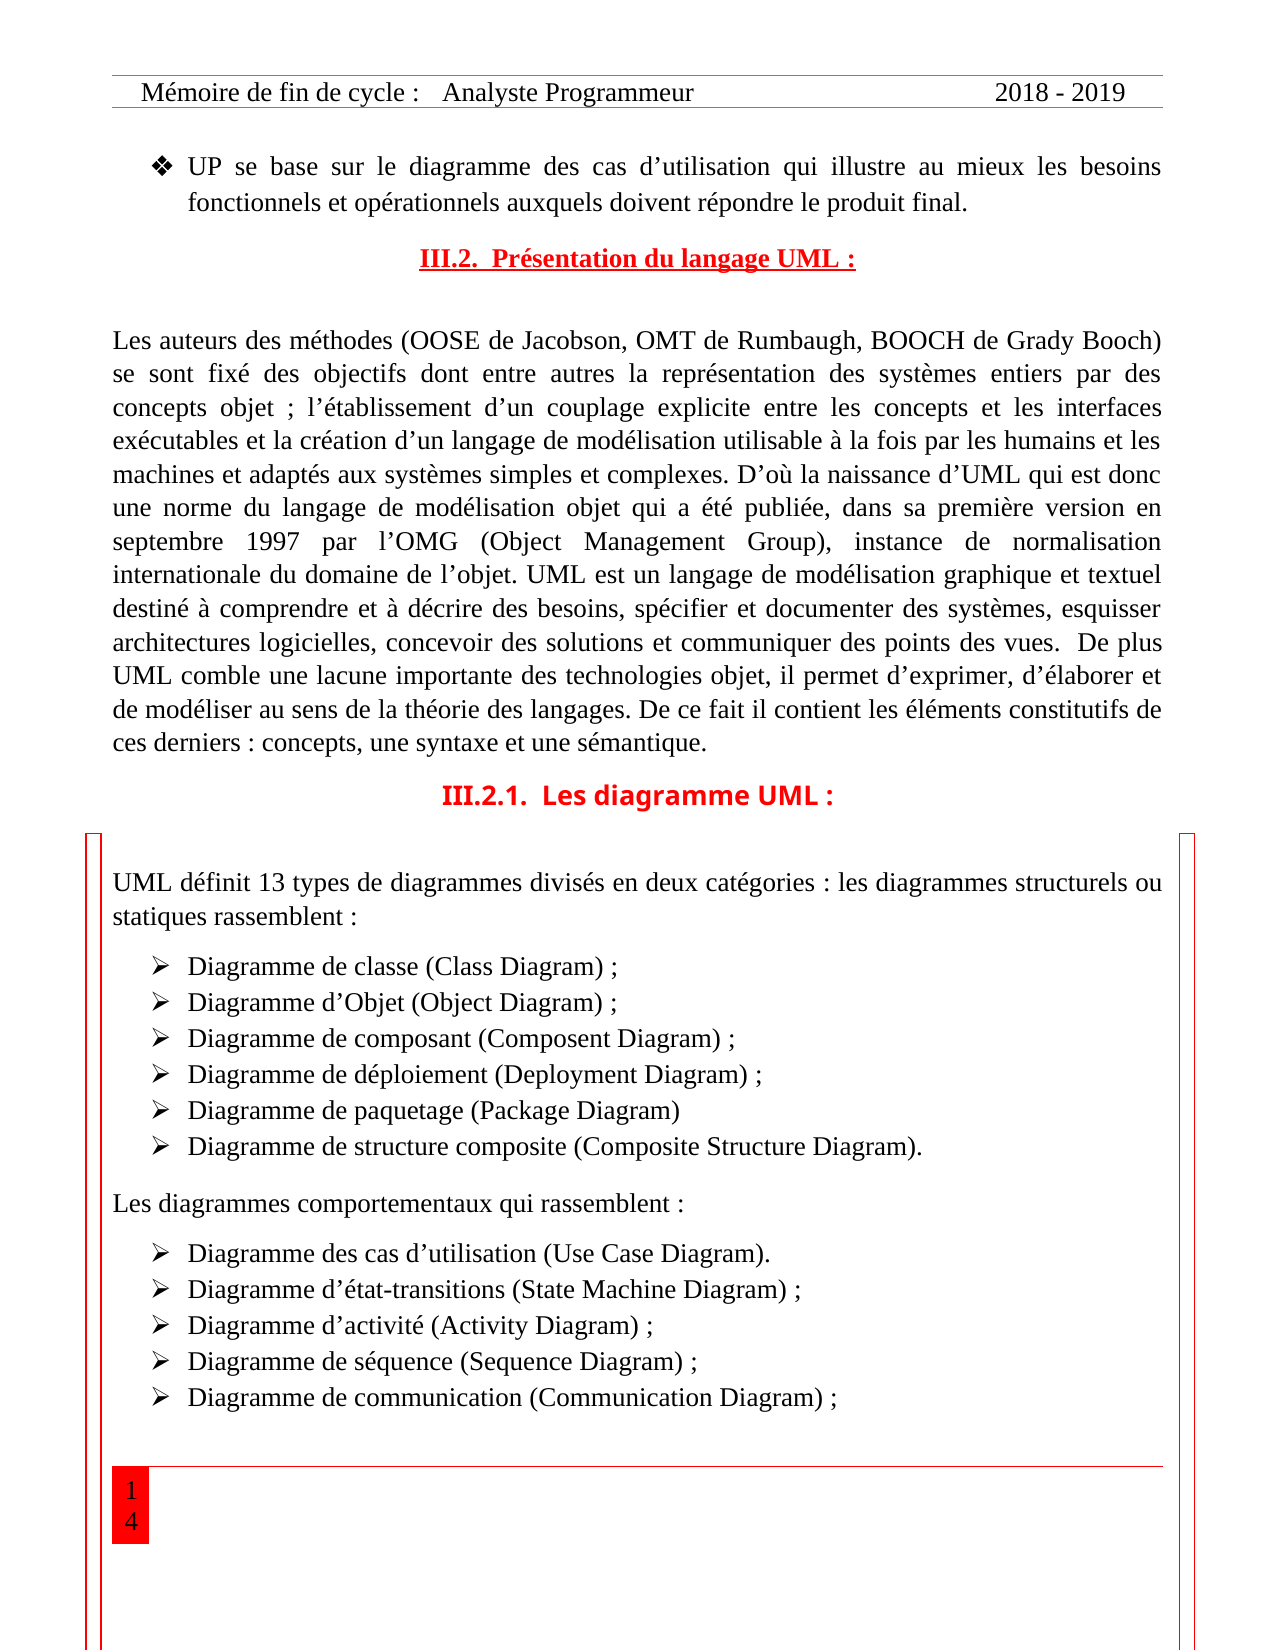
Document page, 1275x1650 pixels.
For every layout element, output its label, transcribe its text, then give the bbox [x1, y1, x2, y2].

list Diagramme des cas d’utilisation (Use Case Diagram). [150, 1237, 1163, 1268]
list Diagramme de déploiement (Deployment Diagram) ; [150, 1058, 1163, 1089]
list Diagramme d’activité (Activity Diagram) ; [150, 1309, 1163, 1340]
list Diagramme d’Objet (Object Diagram) ; [150, 986, 1163, 1017]
list Diagramme d’état-transitions (State Machine Diagram) ; [150, 1273, 1163, 1304]
list Diagramme de séquence (Sequence Diagram) ; [150, 1345, 1163, 1376]
text Les auteurs des méthodes (OOSE de Jacobson, OMT de Rumbaugh, BOOCH de Grady Booch) se sont fixé des objectifs dont entre autres la représentation des systèmes entiers par des concepts objet ; l’établissement d’un couplage explicite entre les concepts et les interfaces exécutables et la création d’un langage de modélisation utilisable à la fois par les humains et les machines et adaptés aux systèmes simples et complexes. D’où la naissance d’UML qui est donc une norme du langage de modélisation objet qui a été publiée, dans sa première version en septembre 1997 par l’OMG (Object Management Group), instance de normalisation internationale du domaine de l’objet. UML est un langage de modélisation graphique et textuel destiné à comprendre et à décrire des besoins, spécifier et documenter des systèmes, esquisser architectures logicielles, concevoir des solutions et communiquer des points des vues. De plus UML comble une lacune importante des technologies objet, il permet d’exprimer, d’élaborer et de modéliser au sens de la théorie des langages. De ce fait il contient les éléments constitutifs de ces derniers : concepts, une syntaxe et une sémantique. [112, 324, 1163, 757]
list Diagramme de composant (Composent Diagram) ; [150, 1022, 1163, 1053]
subtitle III.2.1. Les diagramme UML : [112, 776, 1163, 813]
list Diagramme de communication (Communication Diagram) ; [150, 1381, 1163, 1412]
list Diagramme de paquetage (Package Diagram) [150, 1094, 1163, 1125]
list Diagramme de classe (Class Diagram) ; [150, 950, 1163, 981]
list Diagramme de structure composite (Composite Structure Diagram). [150, 1130, 1163, 1161]
subtitle III.2. Présentation du langage UML : [112, 242, 1163, 273]
text Les diagrammes comportementaux qui rassemblent : [112, 1187, 1163, 1218]
text UML définit 13 types de diagrammes divisés en deux catégories : les diagrammes structurels ou statiques rassemblent : [112, 866, 1163, 931]
list UP se base sur le diagramme des cas d’utilisation qui illustre au mieux les besoins fonctionnels et opérationnels auxquels doivent répondre le produit final. [150, 150, 1163, 217]
